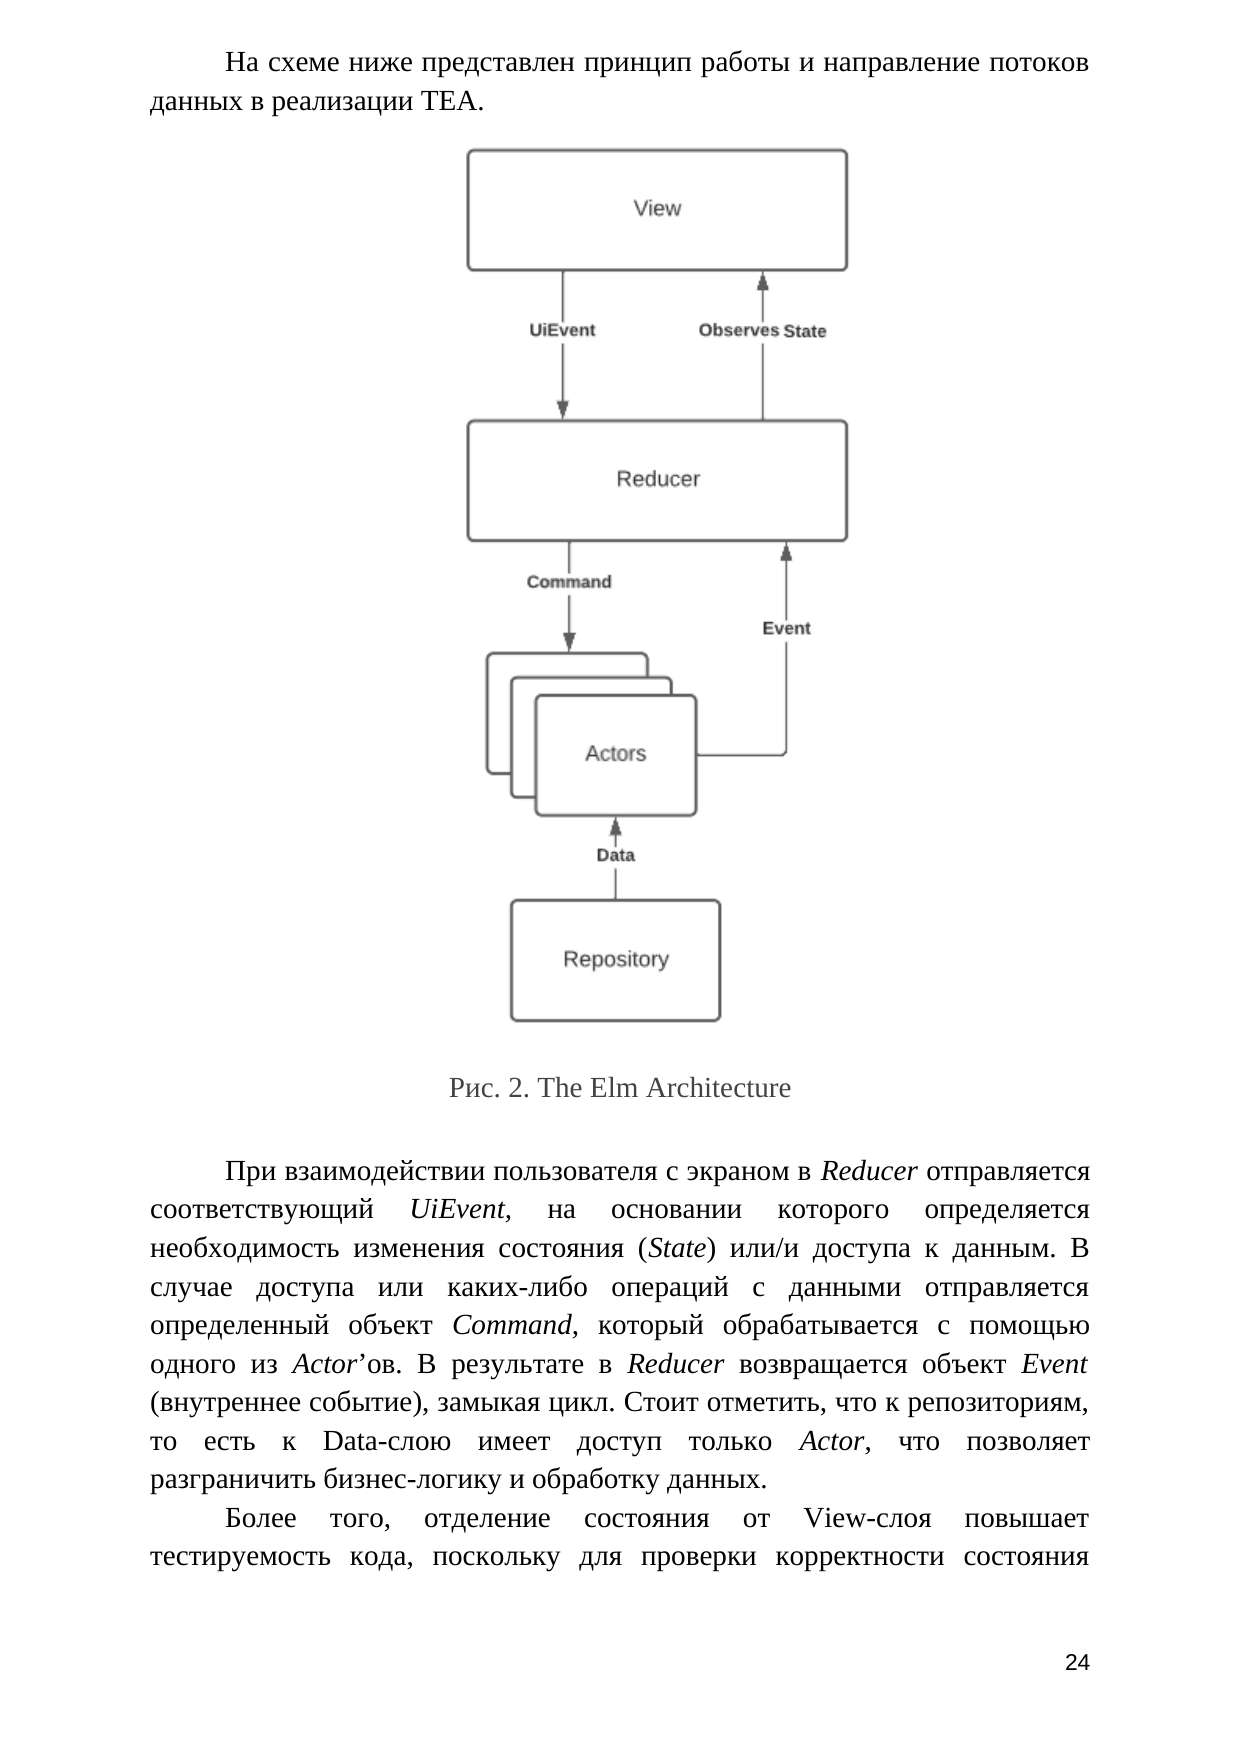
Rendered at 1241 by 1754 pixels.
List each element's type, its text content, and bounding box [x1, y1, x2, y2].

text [150, 1500, 1090, 1572]
picture [451, 131, 864, 1046]
text На схеме ниже представлен принцип работы и направление потоков данных в реализации TEA. [150, 44, 1090, 116]
text При взаимодействии пользователя с экраном в Reducer отправляется соответствующий UiEvent, на основании которого определяется необходимость изменения состояния (State) или/и доступа к данным. В случае доступа или каких-либо операций с данными отправляется определенный объект Command, который обрабатывается с помощью одного из Actor’ов. В результате в Reducer возвращается объект Event (внутреннее событие), замыкая цикл. Стоит отметить, что к репозиториям, то есть к Data-слою имеет доступ только Actor, что позволяет разграничить бизнес-логику и обработку данных. [150, 1153, 1090, 1495]
table_header [150, 121, 1090, 1060]
table_cell Рис. 2. The Elm Architecture [150, 1060, 1090, 1114]
